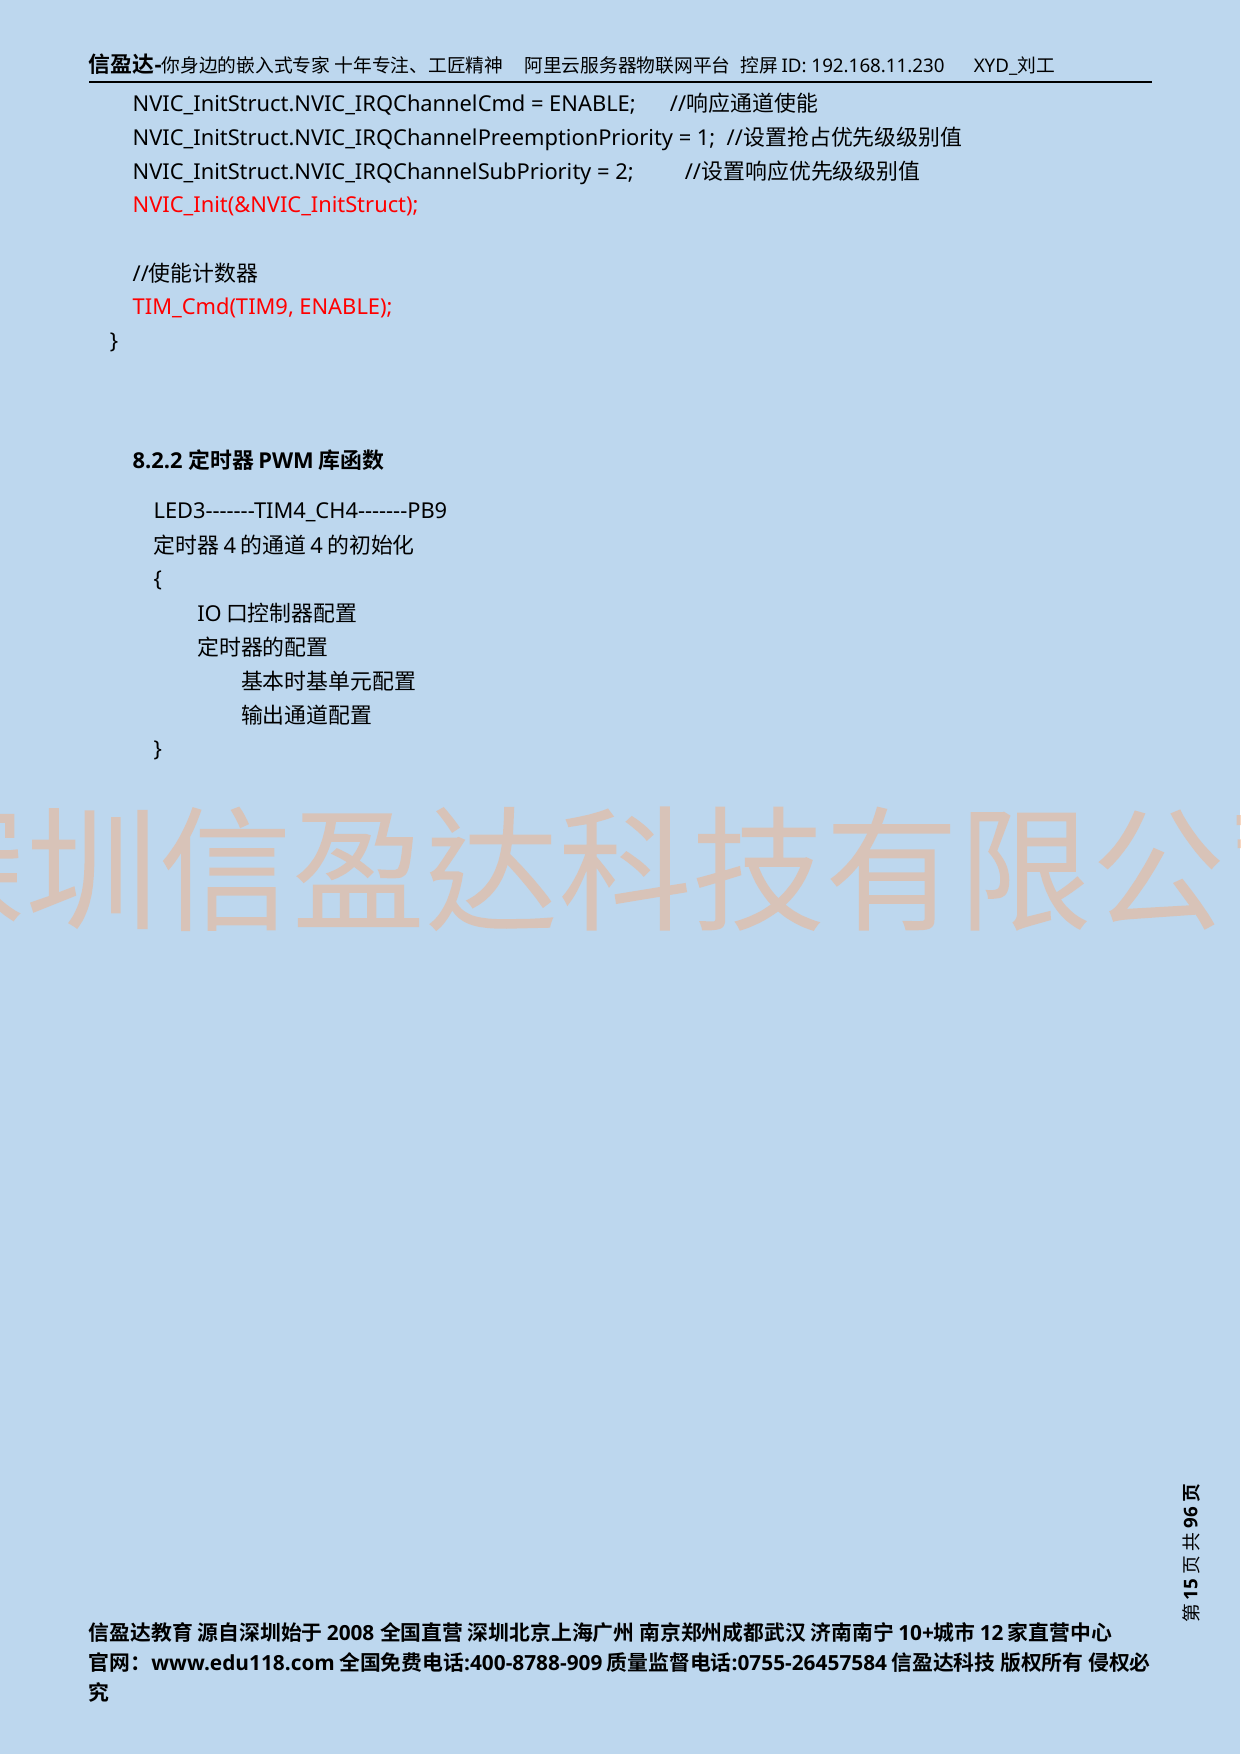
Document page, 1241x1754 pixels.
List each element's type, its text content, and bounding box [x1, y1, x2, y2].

text IO口控制器配置 [176, 594, 1152, 628]
text NVIC_InitStruct.NVIC_IRQChannelPreemptionPriority = 1; //设置抢占优先级级别值 [89, 119, 1152, 153]
text NVIC_InitStruct.NVIC_IRQChannelSubPriority = 2; //设置响应优先级级别值 [89, 153, 1152, 187]
text //使能计数器 [89, 255, 1152, 289]
text TIM_Cmd(TIM9, ENABLE); [89, 289, 1152, 323]
text } [89, 323, 1152, 357]
text 输出通道配置 [220, 696, 1152, 730]
text { [132, 561, 1152, 594]
text NVIC_InitStruct.NVIC_IRQChannelCmd = ENABLE; //响应通道使能 [89, 85, 1152, 119]
text NVIC_Init(&NVIC_InitStruct); [89, 187, 1152, 221]
text 定时器4的通道4的初始化 [132, 527, 1152, 561]
text LED3-------TIM4_CH4-------PB9 [132, 493, 1152, 527]
text } [132, 730, 1152, 764]
subtitle 定时器PWM库函数 [132, 442, 1152, 476]
text 定时器的配置 [176, 628, 1152, 662]
text 基本时基单元配置 [220, 662, 1152, 696]
